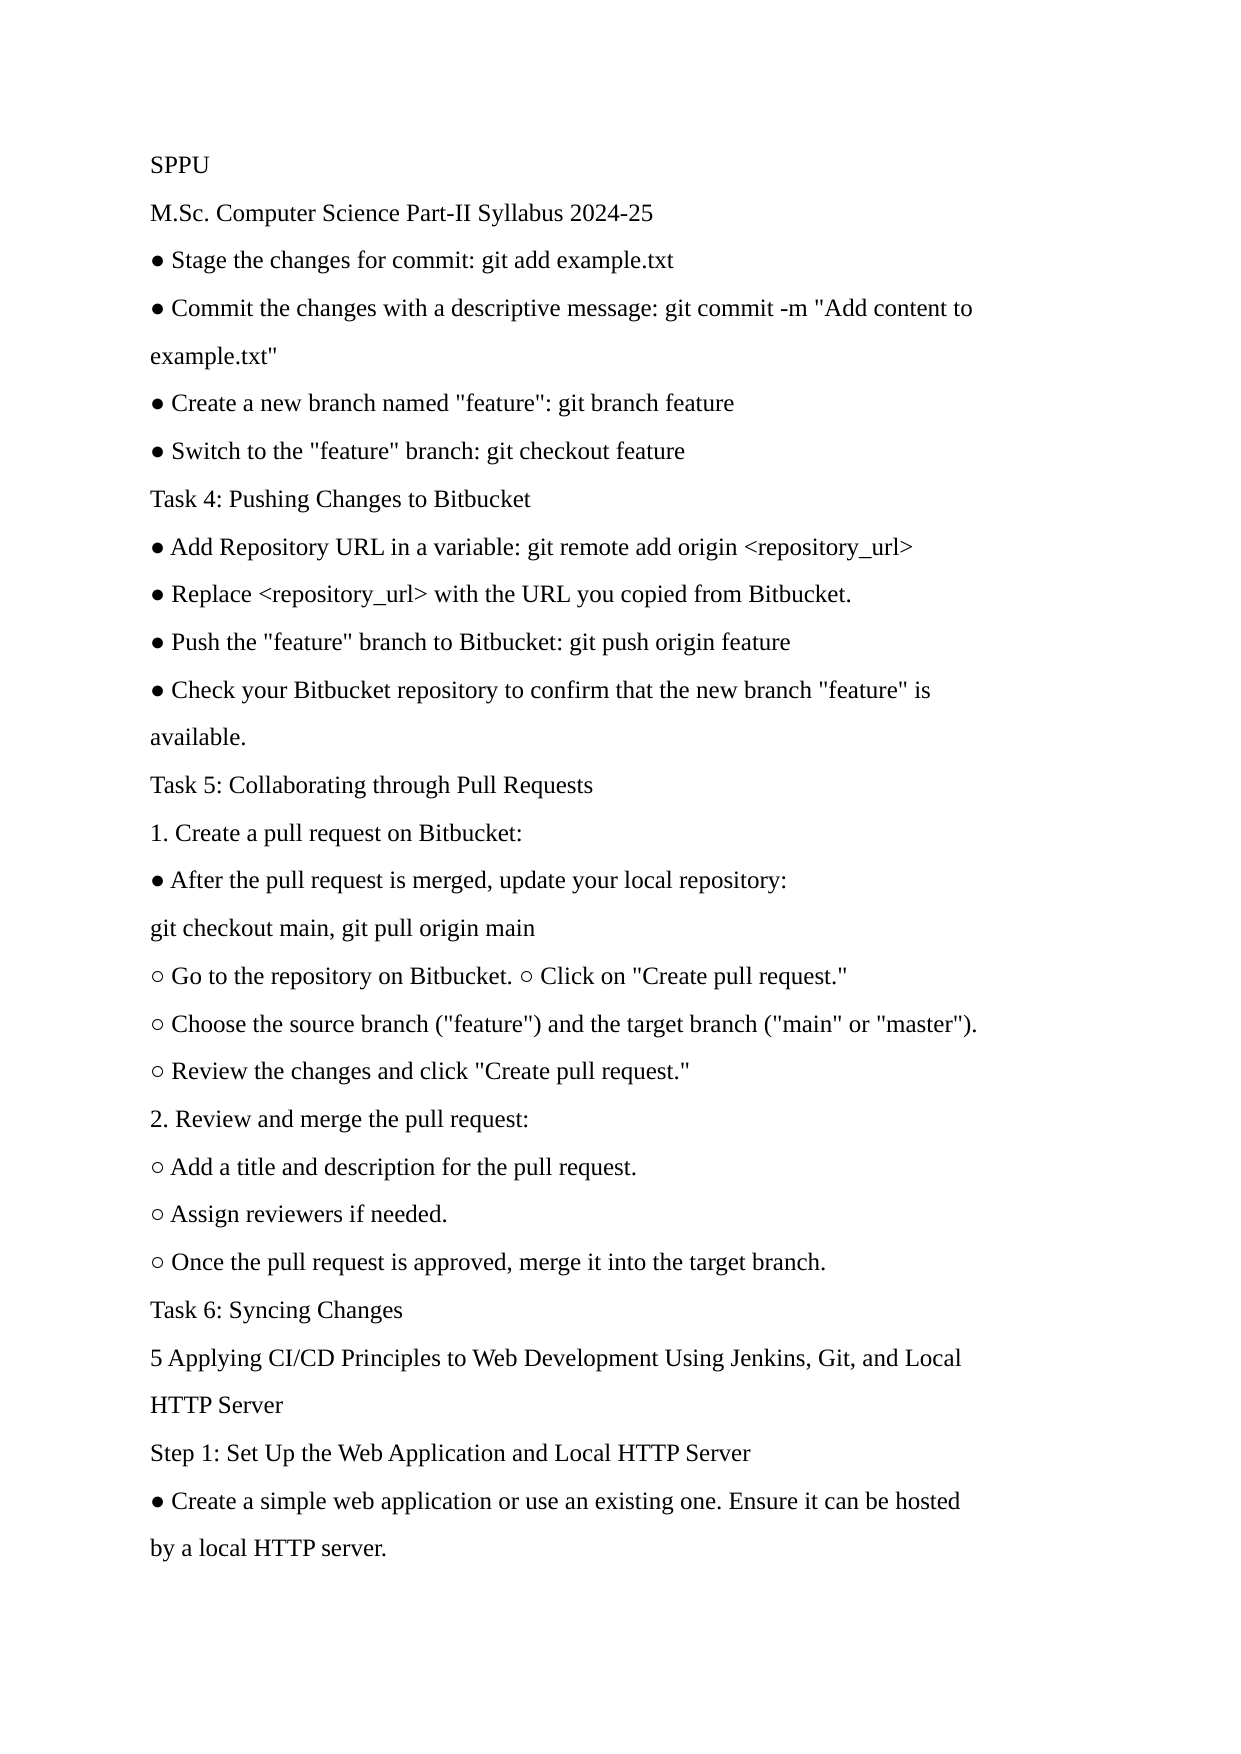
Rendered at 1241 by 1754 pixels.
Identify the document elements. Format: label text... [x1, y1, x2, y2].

text ● Push the "feature" branch to Bitbucket: git push origin feature [150, 627, 1090, 656]
text ● Add Repository URL in a variable: git remote add origin <repository_url> [150, 532, 1090, 560]
text ● Create a simple web application or use an existing one. Ensure it can be hosted [150, 1486, 1090, 1514]
text ○ Choose the source branch ("feature") and the target branch ("main" or "master"). [150, 1009, 1090, 1037]
text ● Replace <repository_url> with the URL you copied from Bitbucket. [150, 579, 1090, 608]
text 1. Create a pull request on Bitbucket: [150, 818, 1090, 847]
text ● Switch to the "feature" branch: git checkout feature [150, 436, 1090, 465]
text M.Sc. Computer Science Part-II Syllabus 2024-25 [150, 198, 1090, 226]
text ○ Once the pull request is approved, merge it into the target branch. [150, 1247, 1090, 1276]
text 5 Applying CI/CD Principles to Web Development Using Jenkins, Git, and Local [150, 1343, 1090, 1371]
text ○ Assign reviewers if needed. [150, 1199, 1090, 1228]
text ● Stage the changes for commit: git add example.txt [150, 245, 1090, 274]
text Task 4: Pushing Changes to Bitbucket [150, 484, 1090, 513]
text Step 1: Set Up the Web Application and Local HTTP Server [150, 1438, 1090, 1467]
text SPPU [150, 150, 1090, 179]
text Task 5: Collaborating through Pull Requests [150, 770, 1090, 799]
text Task 6: Syncing Changes [150, 1295, 1090, 1324]
text git checkout main, git pull origin main [150, 913, 1090, 942]
text ● Check your Bitbucket repository to confirm that the new branch "feature" is [150, 675, 1090, 703]
text ● After the pull request is merged, update your local repository: [150, 866, 1090, 894]
text ○ Add a title and description for the pull request. [150, 1152, 1090, 1181]
text ● Create a new branch named "feature": git branch feature [150, 388, 1090, 417]
text ● Commit the changes with a descriptive message: git commit -m "Add content to [150, 293, 1090, 322]
text 2. Review and merge the pull request: [150, 1104, 1090, 1133]
text ○ Review the changes and click "Create pull request." [150, 1056, 1090, 1085]
text available. [150, 722, 1090, 751]
text HTTP Server [150, 1390, 1090, 1419]
text example.txt" [150, 341, 1090, 369]
text ○ Go to the repository on Bitbucket. ○ Click on "Create pull request." [150, 961, 1090, 990]
text by a local HTTP server. [150, 1533, 1090, 1562]
